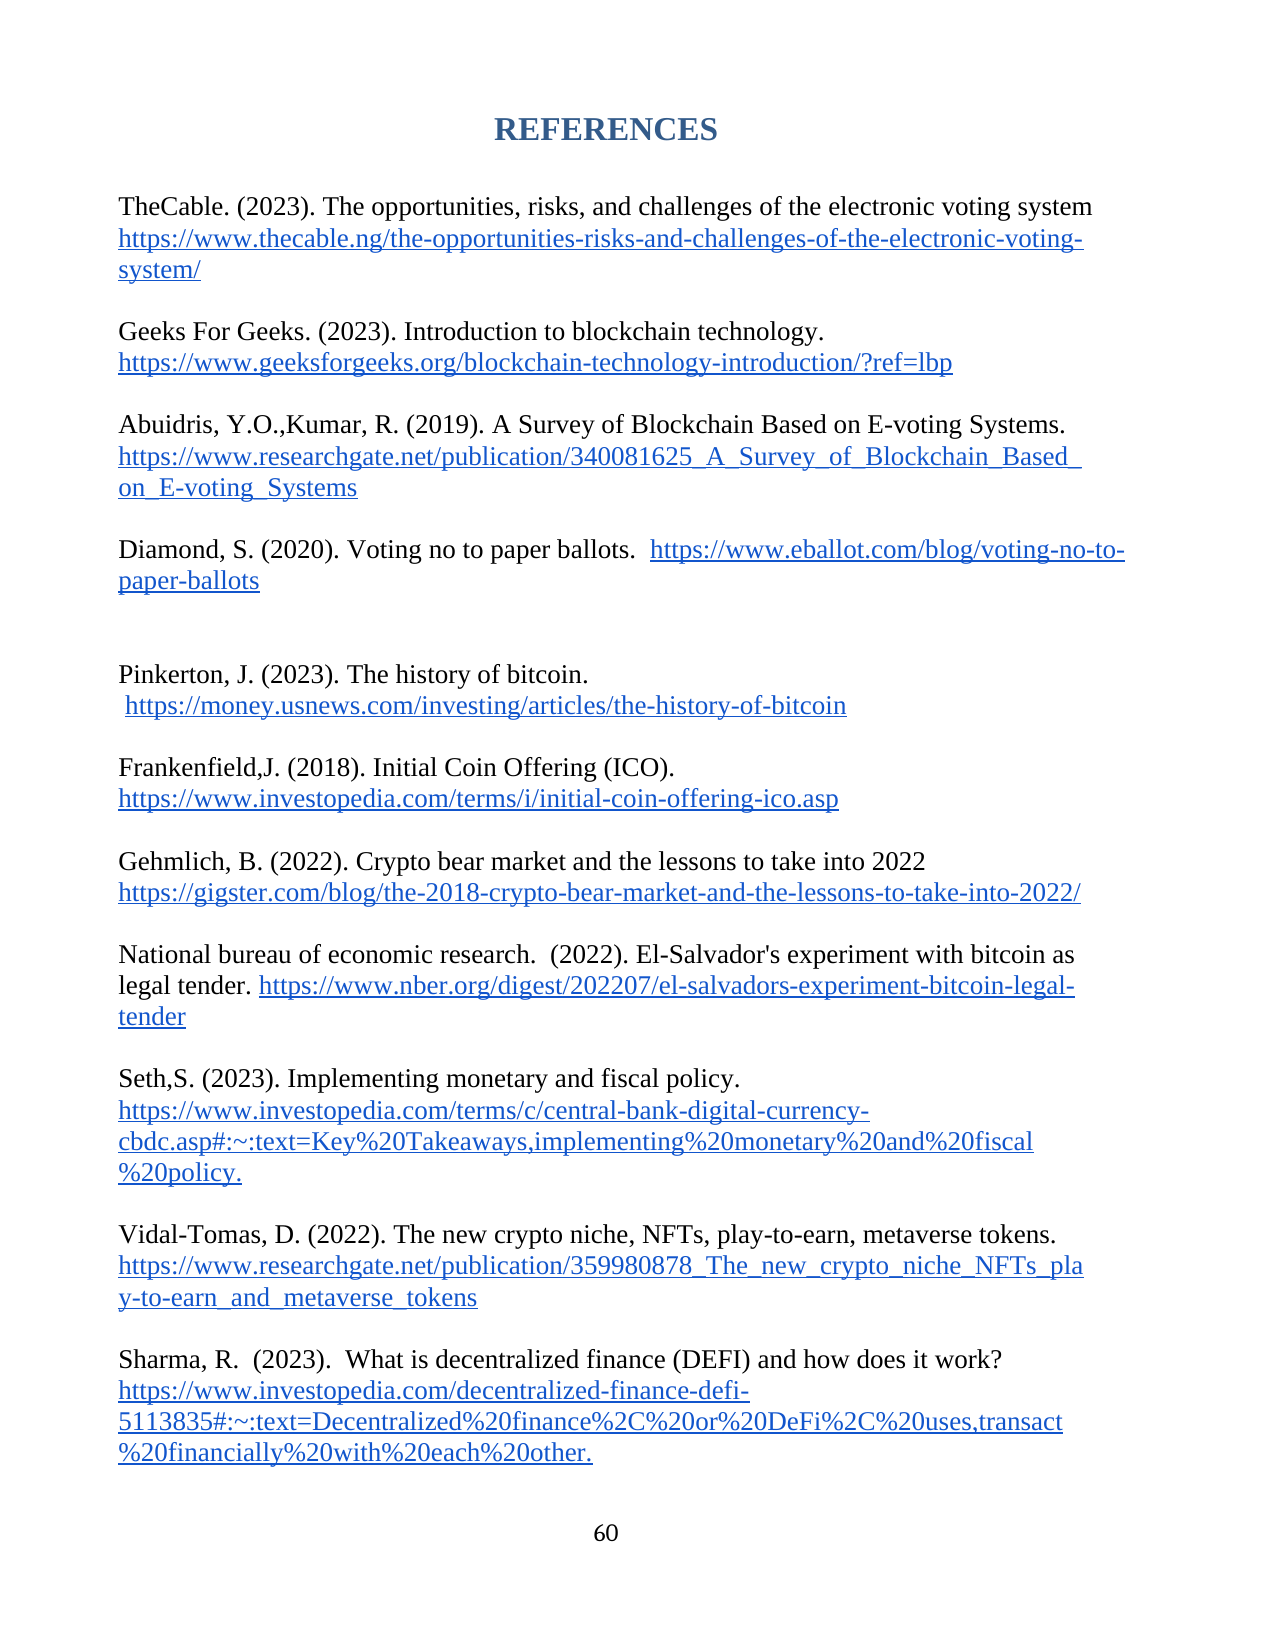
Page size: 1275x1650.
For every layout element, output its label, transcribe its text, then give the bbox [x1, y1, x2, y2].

subtitle REFERENCES [118, 109, 1094, 147]
text Frankenfield,J. (2018). Initial Coin Offering (ICO). https://www.investopedia.com/terms/i/initial-coin-offering-ico.asp [118, 751, 1094, 813]
text https://www.investopedia.com/terms/c/central-bank-digital-currency-cbdc.asp#:~:text=Key%20Takeaways,implementing%20monetary%20and%20fiscal%20policy. [118, 1094, 1094, 1187]
text National bureau of economic research. (2022). El-Salvador's experiment with bitcoin as legal tender. https://www.nber.org/digest/202207/el-salvadors-experiment-bitcoin-legal-tender [118, 938, 1094, 1031]
text Abuidris, Y.O.,Kumar, R. (2019). A Survey of Blockchain Based on E-voting Systems. https://www.researchgate.net/publication/340081625_A_Survey_of_Blockchain_Based_on_E-voting_Systems [118, 408, 1094, 502]
text Gehmlich, B. (2022). Crypto bear market and the lessons to take into 2022 [118, 844, 1094, 876]
text TheCable. (2023). The opportunities, risks, and challenges of the electronic voting system https://www.thecable.ng/the-opportunities-risks-and-challenges-of-the-electronic-voting-system/ [118, 191, 1100, 284]
text Seth,S. (2023). Implementing monetary and fiscal policy. [118, 1063, 1094, 1094]
text Pinkerton, J. (2023). The history of bitcoin. [118, 658, 1094, 689]
text Vidal-Tomas, D. (2022). The new crypto niche, NFTs, play-to-earn, metaverse tokens. https://www.researchgate.net/publication/359980878_The_new_crypto_niche_NFTs_play-to-earn_and_metaverse_tokens [118, 1218, 1094, 1312]
text Sharma, R. (2023). What is decentralized finance (DEFI) and how does it work? https://www.investopedia.com/decentralized-finance-defi-5113835#:~:text=Decentralized%20finance%2C%20or%20DeFi%2C%20uses,transact%20financially%20with%20each%20other. [118, 1343, 1094, 1467]
text Geeks For Geeks. (2023). Introduction to blockchain technology. https://www.geeksforgeeks.org/blockchain-technology-introduction/?ref=lbp [118, 315, 1100, 377]
text Diamond, S. (2020). Voting no to paper ballots. https://www.eballot.com/blog/voting-no-to-paper-ballots [118, 533, 1156, 595]
text https://gigster.com/blog/the-2018-crypto-bear-market-and-the-lessons-to-take-into-2022/ [118, 876, 1094, 907]
text https://money.usnews.com/investing/articles/the-history-of-bitcoin [118, 689, 1094, 720]
